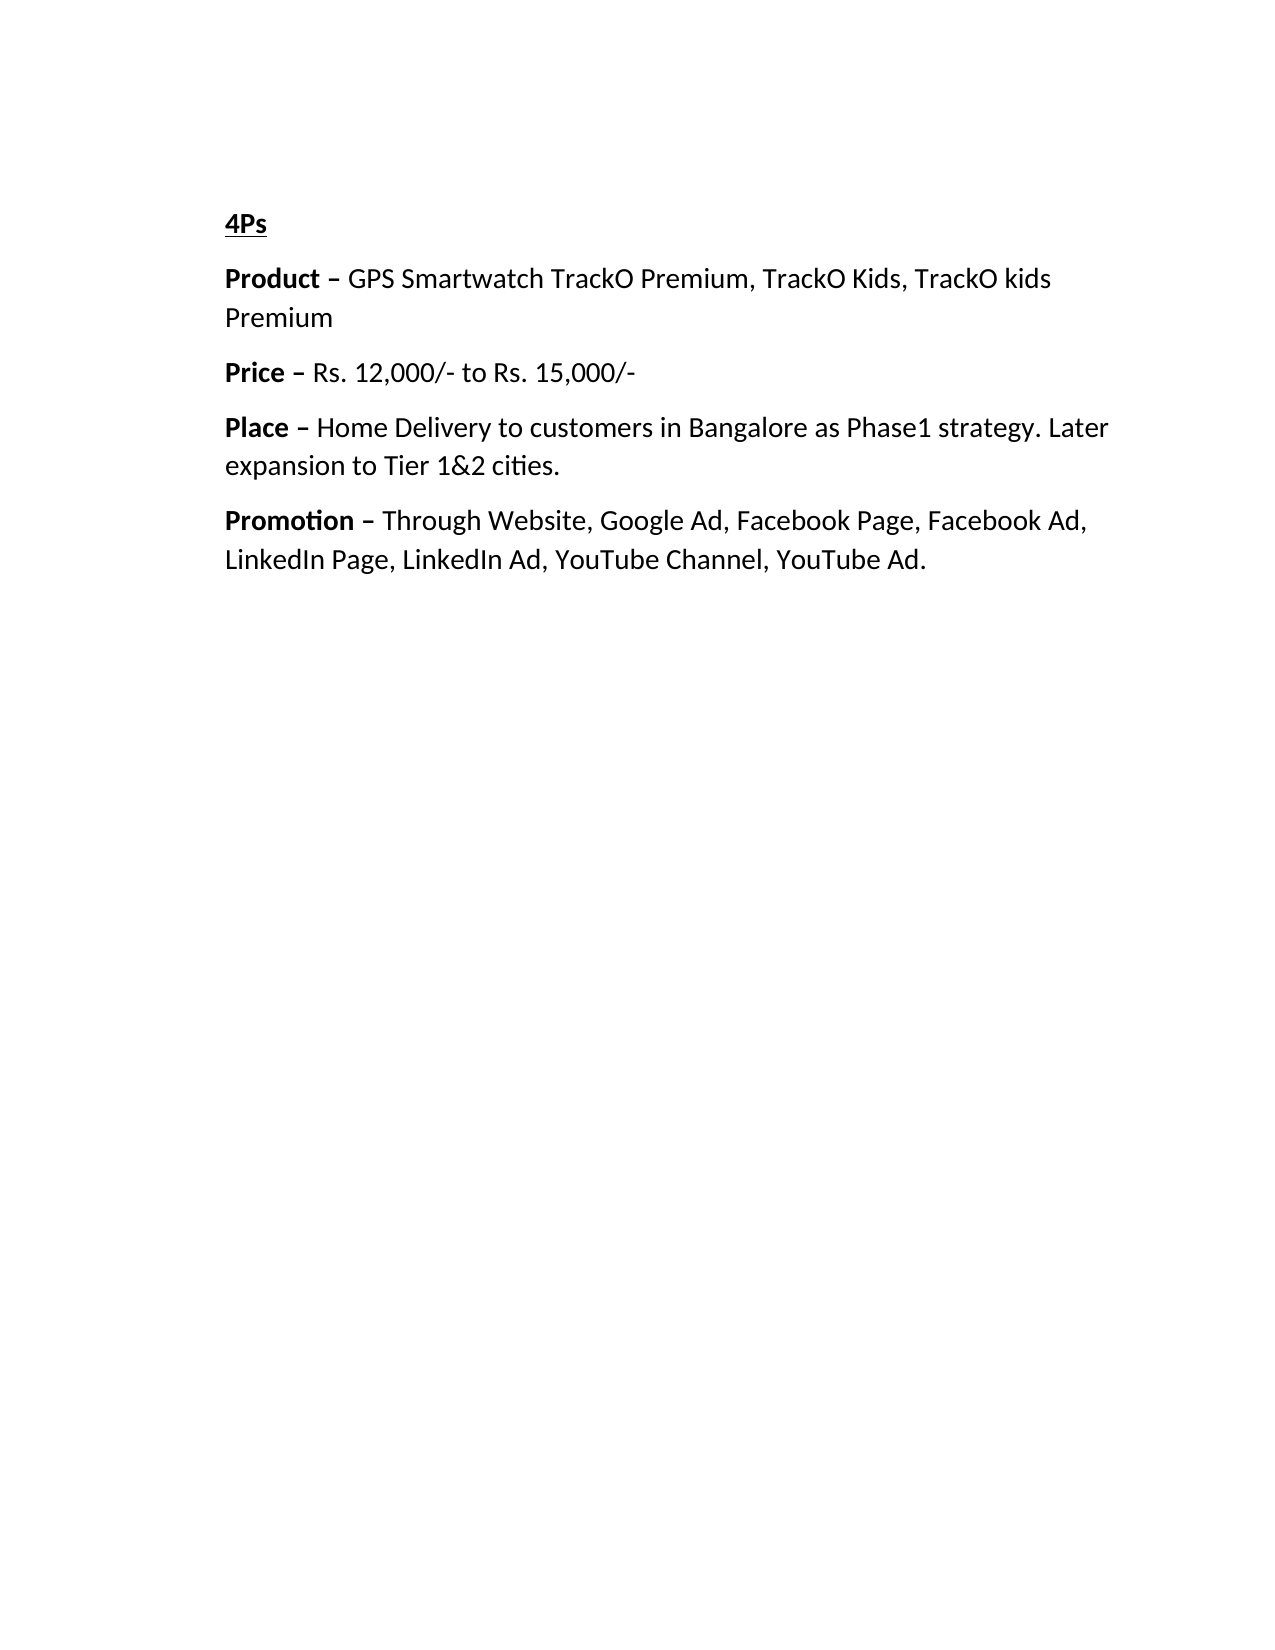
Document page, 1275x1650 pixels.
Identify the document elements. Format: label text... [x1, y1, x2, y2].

text 4Ps [225, 205, 1125, 241]
text Promotion – Through Website, Google Ad, Facebook Page, Facebook Ad, LinkedIn Page, LinkedIn Ad, YouTube Channel, YouTube Ad. [225, 502, 1125, 576]
text Product – GPS Smartwatch TrackO Premium, TrackO Kids, TrackO kids Premium [225, 260, 1125, 334]
text Place – Home Delivery to customers in Bangalore as Phase1 strategy. Later expansion to Tier 1&2 cities. [225, 409, 1125, 483]
text Price – Rs. 12,000/- to Rs. 15,000/- [225, 354, 1125, 389]
